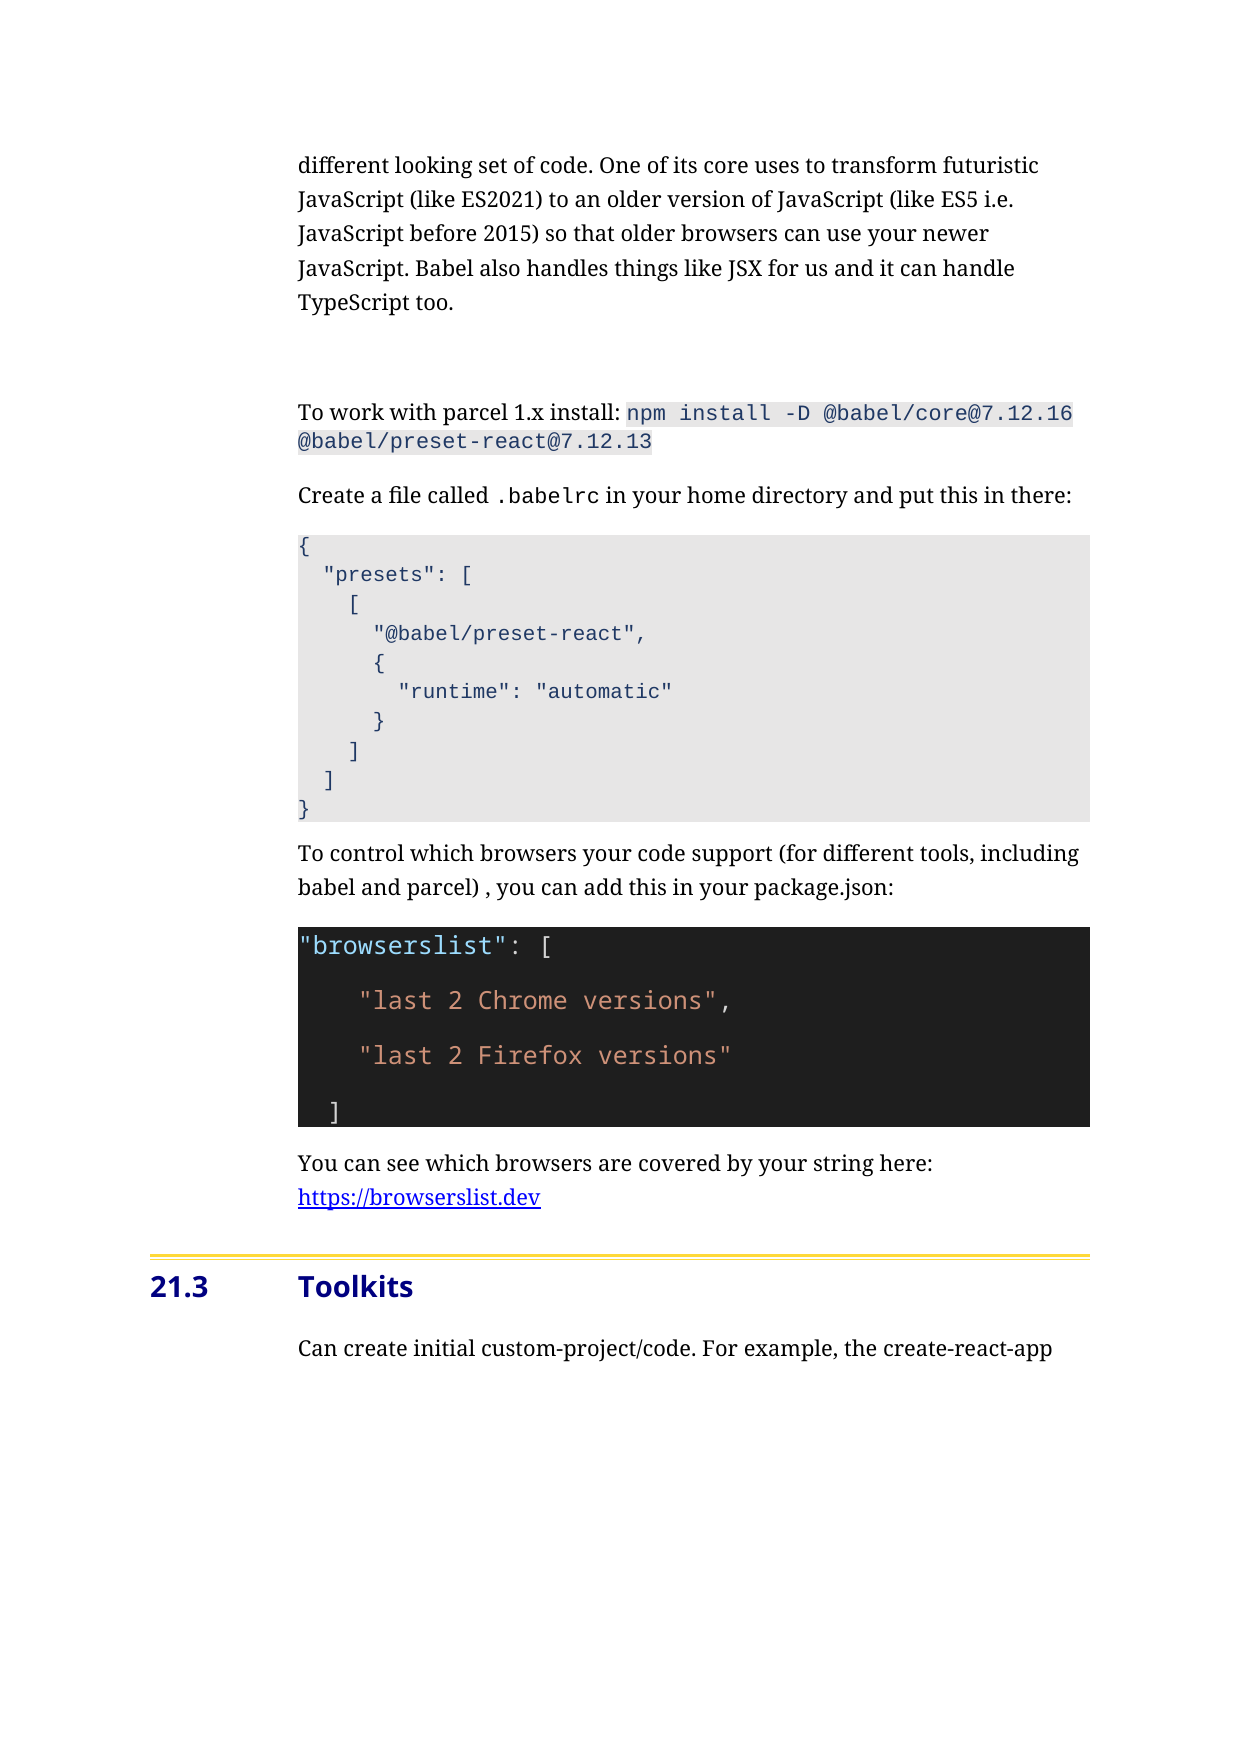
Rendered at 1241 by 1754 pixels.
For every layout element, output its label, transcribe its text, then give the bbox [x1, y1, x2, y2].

text ] [298, 1093, 1090, 1127]
text } [298, 711, 1090, 734]
text "presets": [ [298, 564, 1090, 588]
text "browserslist": [ [298, 927, 1090, 962]
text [298, 150, 1090, 316]
subtitle Toolkits [150, 1260, 1090, 1306]
text "runtime": "automatic" [298, 681, 1090, 705]
text { [298, 652, 1090, 676]
text ] [298, 769, 1090, 793]
text Can create initial custom-project/code. For example, the create-react-app [298, 1333, 1090, 1363]
text Create a file called .babelrc in your home directory and put this in there: [298, 479, 1090, 509]
text "@babel/preset-react", [298, 623, 1090, 646]
text { [298, 535, 1090, 558]
text } [298, 798, 1090, 822]
text "last 2 Firefox versions" [298, 1038, 1090, 1072]
text "last 2 Chrome versions", [298, 982, 1090, 1017]
text To work with parcel 1.x install: npm install -D @babel/core@7.12.16 @babel/preset-react@7.12.13 [298, 397, 1090, 455]
text To control which browsers your code support (for different tools, including babel and parcel) , you can add this in your package.json: [298, 838, 1090, 902]
text ] [298, 740, 1090, 763]
text You can see which browsers are covered by your string here: https://browserslist.dev [298, 1148, 1090, 1212]
text [ [298, 593, 1090, 617]
